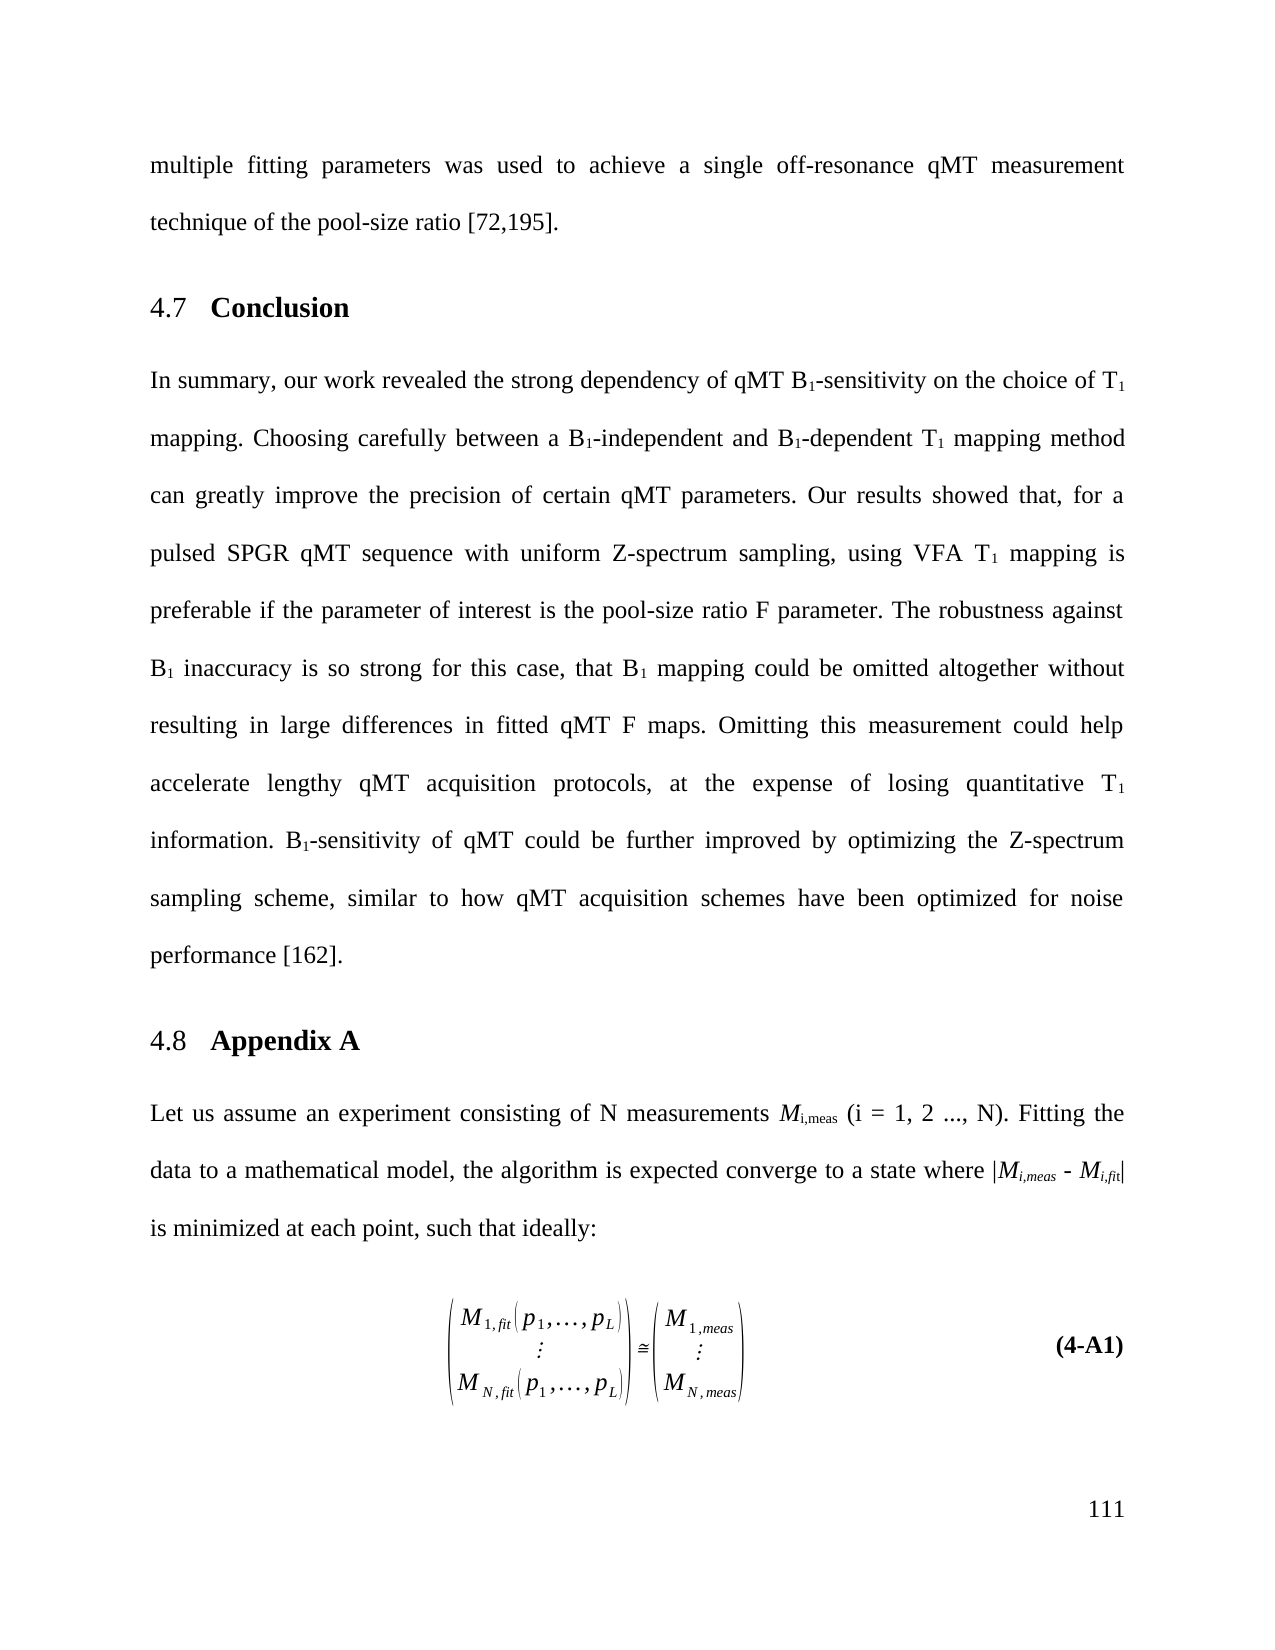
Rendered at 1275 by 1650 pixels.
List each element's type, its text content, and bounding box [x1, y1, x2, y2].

table_header [150, 1296, 1043, 1461]
text In summary, our work revealed the strong dependency of qMT B1-sensitivity on the choice of T1 mapping. Choosing carefully between a B1-independent and B1-dependent T1 mapping method can greatly improve the precision of certain qMT parameters. Our results showed that, for a pulsed SPGR qMT sequence with uniform Z-spectrum sampling, using VFA T1 mapping is preferable if the parameter of interest is the pool-size ratio F parameter. The robustness against B1 inaccuracy is so strong for this case, that B1 mapping could be omitted altogether without resulting in large differences in fitted qMT F maps. Omitting this measurement could help accelerate lengthy qMT acquisition protocols, at the expense of losing quantitative T1 information. B1-sensitivity of qMT could be further improved by optimizing the Z-spectrum sampling scheme, similar to how qMT acquisition schemes have been optimized for noise performance [162]. [150, 365, 1125, 969]
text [150, 150, 1125, 236]
text Let us assume an experiment consisting of N measurements Mi,meas (i = 1, 2 ..., N). Fitting the data to a mathematical model, the algorithm is expected converge to a state where |Mi,meas - Mi,fit| is minimized at each point, such that ideally: [150, 1098, 1125, 1242]
table_header (4-A1) [1043, 1296, 1135, 1461]
subtitle Conclusion [150, 290, 1125, 323]
subtitle Appendix A [150, 1023, 1125, 1056]
